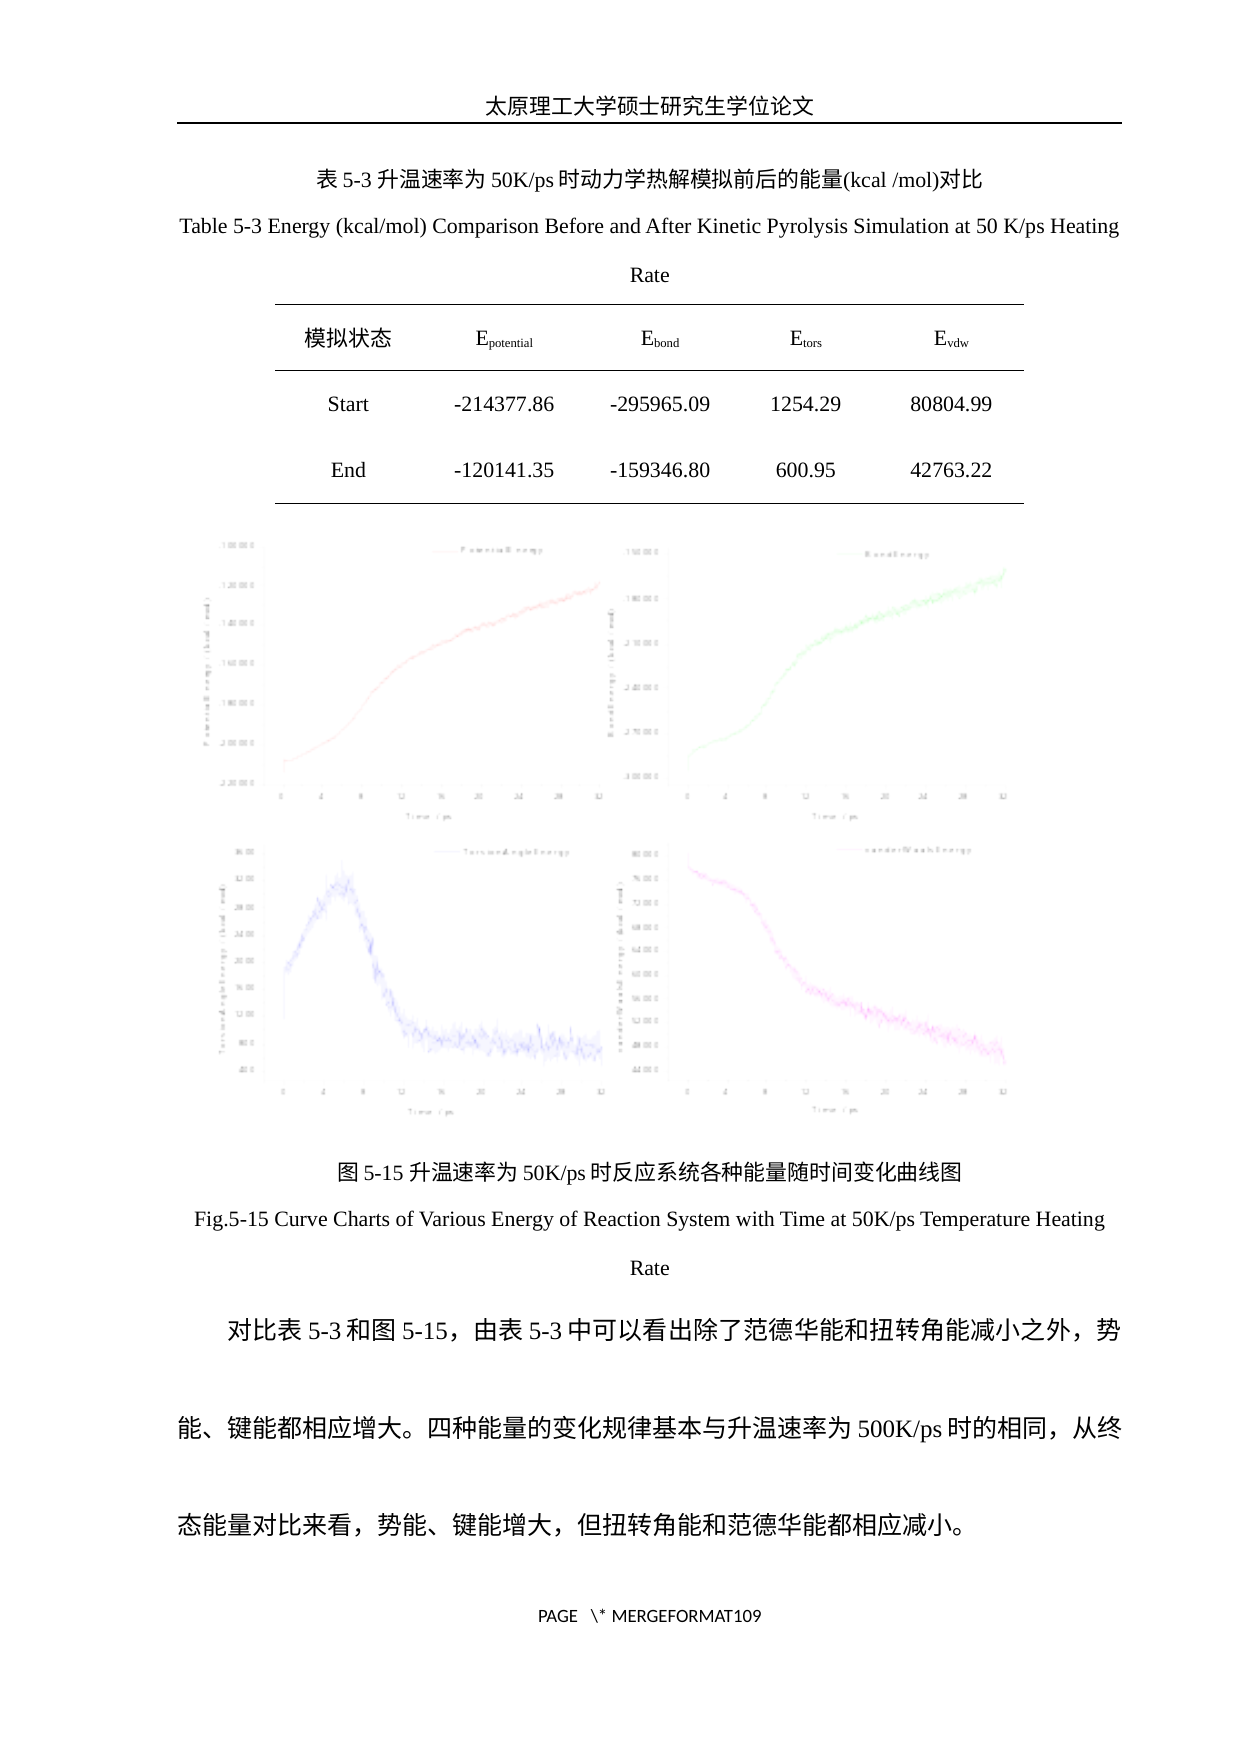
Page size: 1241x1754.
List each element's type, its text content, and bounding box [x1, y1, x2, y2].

text 对比表5-3和图5-15，由表5-3中可以看出除了范德华能和扭转角能减小之外，势能、键能都相应增大。四种能量的变化规律基本与升温速率为500K/ps时的相同，从终态能量对比来看，势能、键能增大，但扭转角能和范德华能都相应减小。 [177, 1296, 1122, 1556]
text Fig.5-15 Curve Charts of Various Energy of Reaction System with Time at 50K/ps Temperature Heating Rate [177, 1202, 1122, 1284]
text 图5-15 升温速率为50K/ps时反应系统各种能量随时间变化曲线图 [177, 1154, 1122, 1187]
text Table 5-3 Energy (kcal/mol) Comparison Before and After Kinetic Pyrolysis Simulation at 50 K/ps Heating Rate [177, 209, 1122, 291]
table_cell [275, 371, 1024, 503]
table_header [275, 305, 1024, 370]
text 表5-3 升温速率为50K/ps时动力学热解模拟前后的能量(kcal /mol)对比 [177, 161, 1122, 194]
